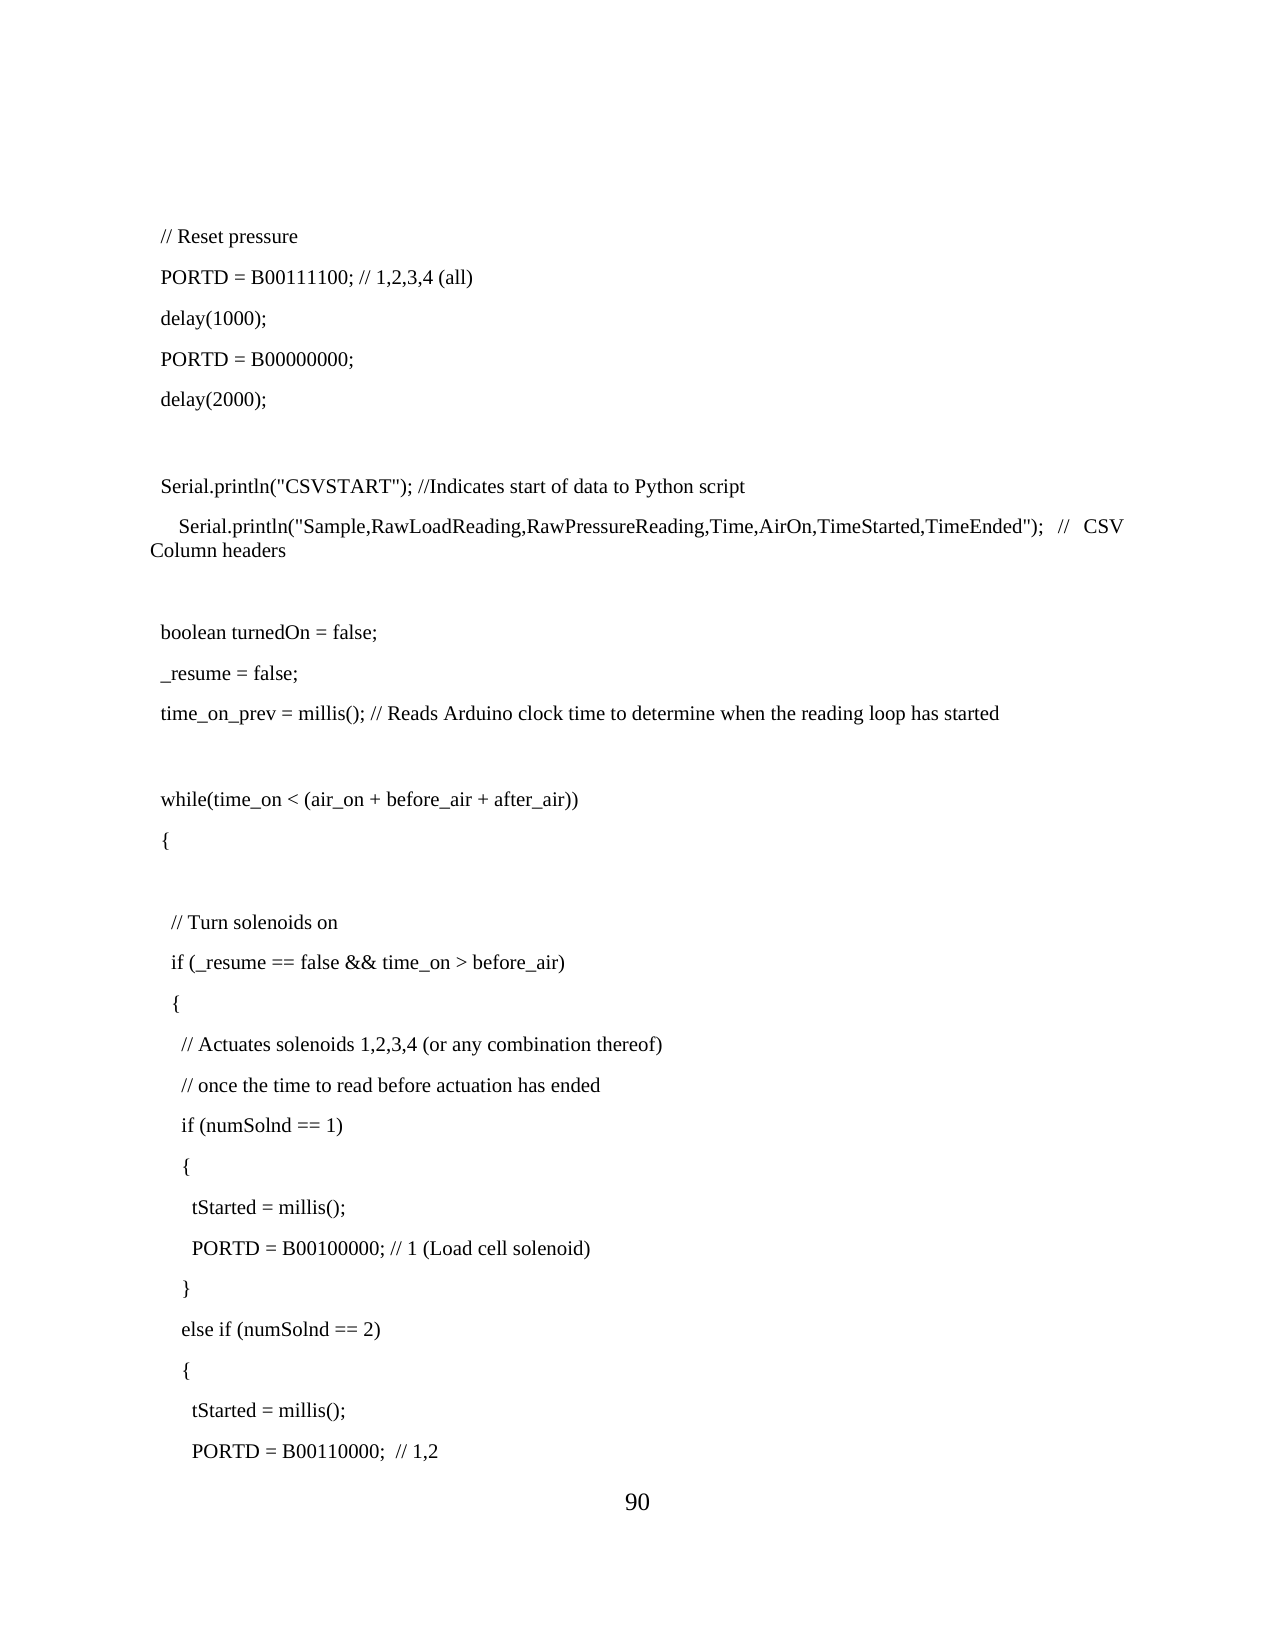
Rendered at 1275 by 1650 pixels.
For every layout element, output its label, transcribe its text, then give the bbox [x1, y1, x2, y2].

text // once the time to read before actuation has ended [150, 1072, 1125, 1097]
text PORTD = B00000000; [150, 347, 1125, 371]
text Serial.println("CSVSTART"); //Indicates start of data to Python script [150, 473, 1125, 498]
text delay(1000); [150, 306, 1125, 330]
text { [150, 1154, 1125, 1178]
text boolean turnedOn = false; [150, 620, 1125, 644]
text // Actuates solenoids 1,2,3,4 (or any combination thereof) [150, 1032, 1125, 1056]
text _resume = false; [150, 661, 1125, 684]
text PORTD = B00111100; // 1,2,3,4 (all) [150, 265, 1125, 289]
text while(time_on < (air_on + before_air + after_air)) [150, 787, 1125, 811]
text { [150, 991, 1125, 1015]
text } [150, 1276, 1125, 1300]
text if (_resume == false && time_on > before_air) [150, 950, 1125, 974]
text PORTD = B00100000; // 1 (Load cell solenoid) [150, 1235, 1125, 1259]
text PORTD = B00110000; // 1,2 [150, 1439, 1125, 1463]
text if (numSolnd == 1) [150, 1113, 1125, 1137]
text // Reset pressure [150, 224, 1125, 248]
text delay(2000); [150, 387, 1125, 411]
text tStarted = millis(); [150, 1398, 1125, 1422]
text // Turn solenoids on [150, 909, 1125, 934]
text else if (numSolnd == 2) [150, 1317, 1125, 1341]
text tStarted = millis(); [150, 1195, 1125, 1219]
text { [150, 1358, 1125, 1382]
text time_on_prev = millis(); // Reads Arduino clock time to determine when the reading loop has started [150, 701, 1125, 725]
text { [150, 828, 1125, 852]
text Serial.println("Sample,RawLoadReading,RawPressureReading,Time,AirOn,TimeStarted,TimeEnded"); // CSV Column headers [150, 514, 1125, 562]
